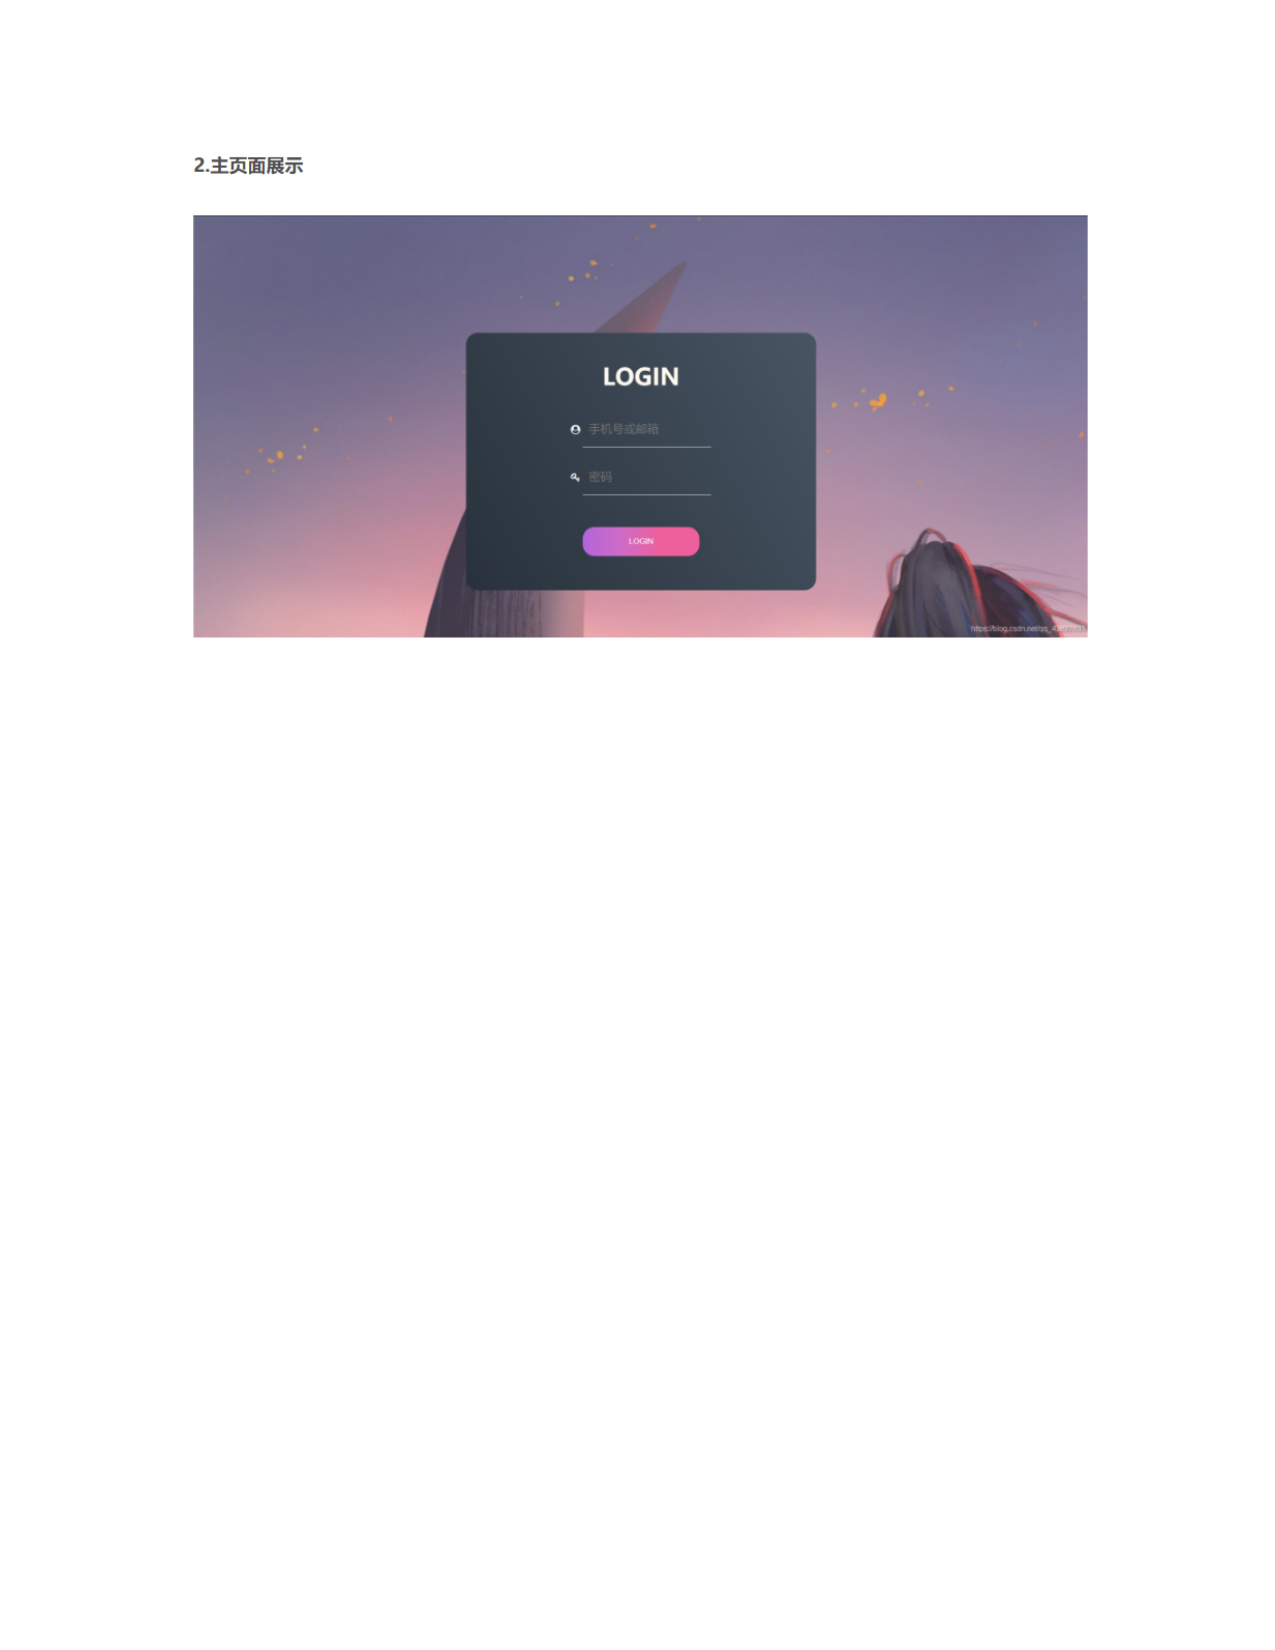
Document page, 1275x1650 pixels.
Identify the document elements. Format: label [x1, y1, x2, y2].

picture [187, 150, 1088, 651]
